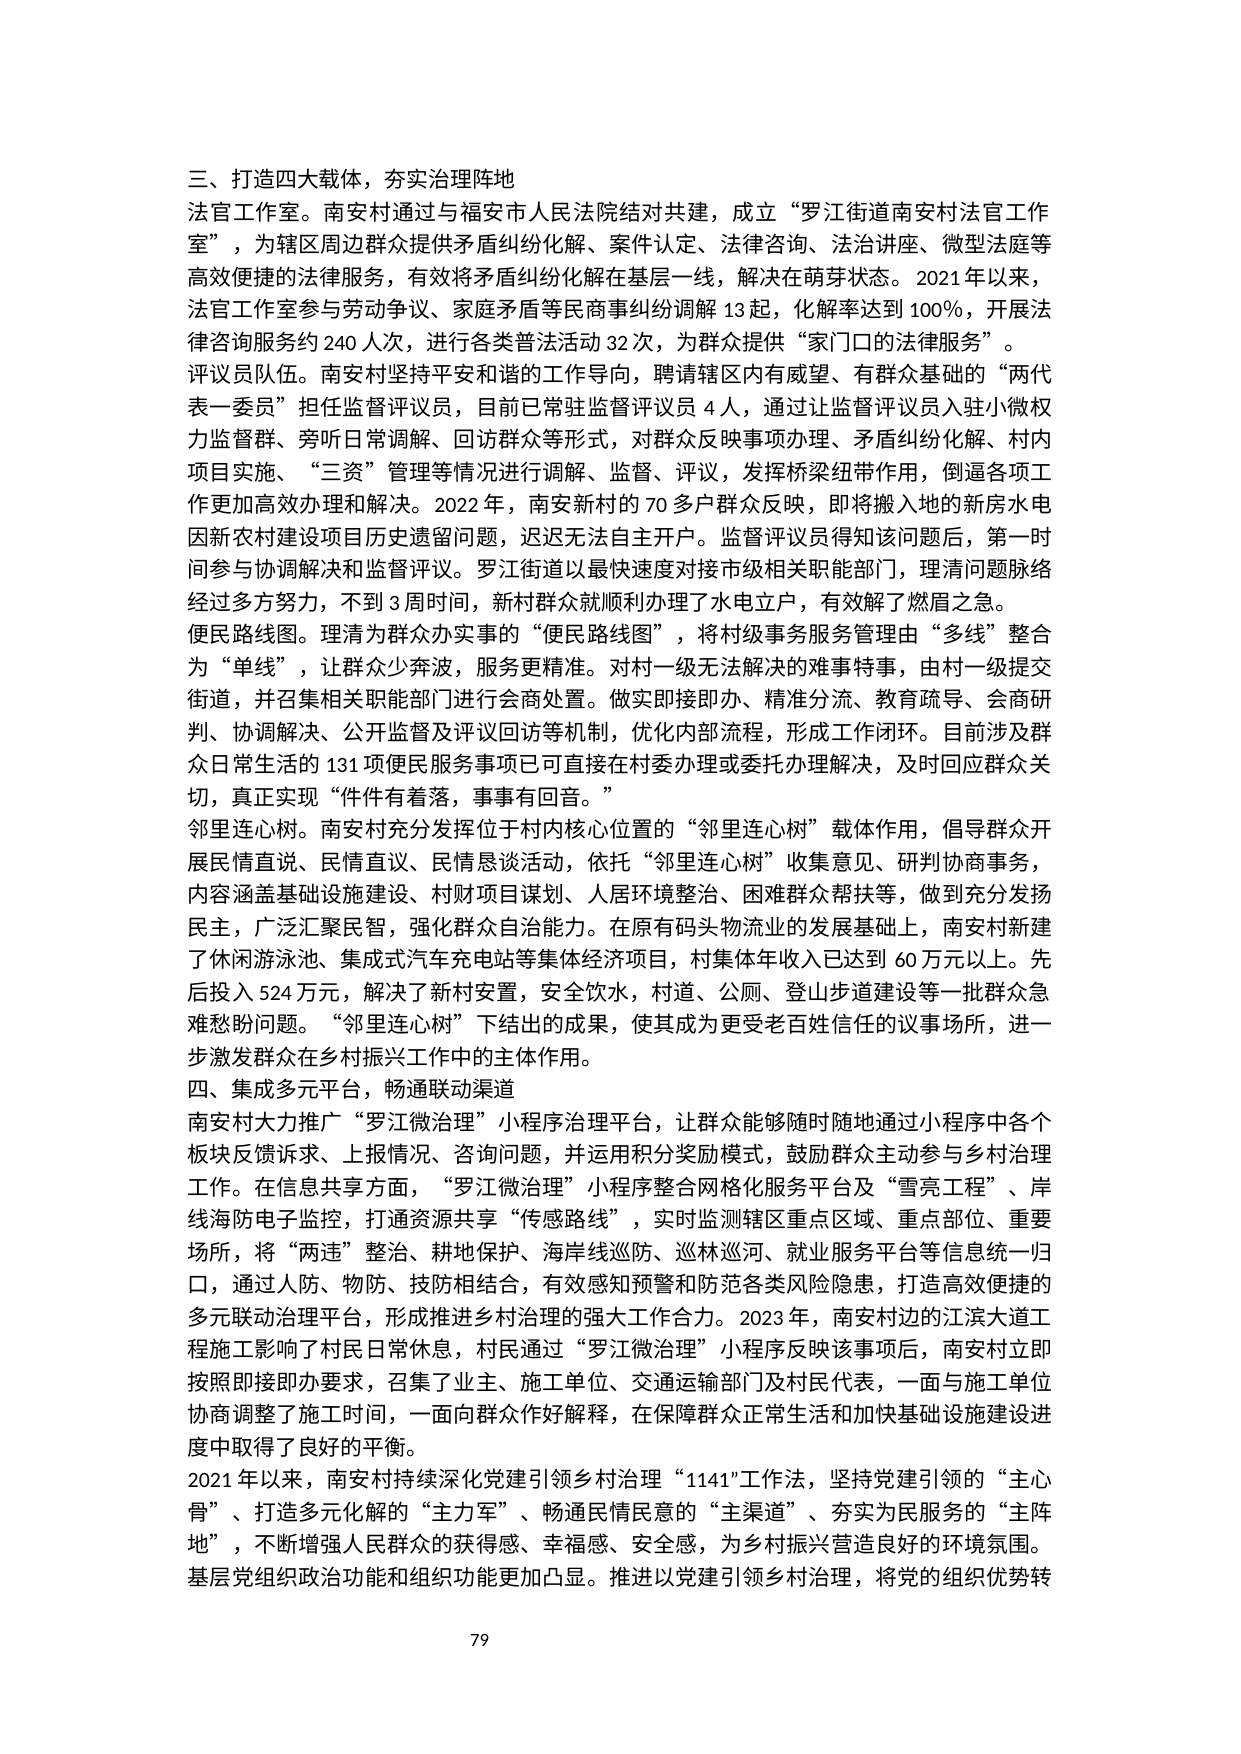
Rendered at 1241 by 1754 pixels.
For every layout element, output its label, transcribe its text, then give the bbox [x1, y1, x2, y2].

text 便民路线图。理清为群众办实事的“便民路线图”，将村级事务服务管理由“多线”整合为“单线”，让群众少奔波，服务更精准。对村一级无法解决的难事特事，由村一级提交街道，并召集相关职能部门进行会商处置。做实即接即办、精准分流、教育疏导、会商研判、协调解决、公开监督及评议回访等机制，优化内部流程，形成工作闭环。目前涉及群众日常生活的131项便民服务事项已可直接在村委办理或委托办理解决，及时回应群众关切，真正实现“件件有着落，事事有回音。” [187, 617, 1053, 812]
text 邻里连心树。南安村充分发挥位于村内核心位置的“邻里连心树”载体作用，倡导群众开展民情直说、民情直议、民情恳谈活动，依托“邻里连心树”收集意见、研判协商事务，内容涵盖基础设施建设、村财项目谋划、人居环境整治、困难群众帮扶等，做到充分发扬民主，广泛汇聚民智，强化群众自治能力。在原有码头物流业的发展基础上，南安村新建了休闲游泳池、集成式汽车充电站等集体经济项目，村集体年收入已达到60万元以上。先后投入524万元，解决了新村安置，安全饮水，村道、公厕、登山步道建设等一批群众急难愁盼问题。“邻里连心树”下结出的成果，使其成为更受老百姓信任的议事场所，进一步激发群众在乡村振兴工作中的主体作用。 [187, 812, 1053, 1072]
text 法官工作室。南安村通过与福安市人民法院结对共建，成立“罗江街道南安村法官工作室”，为辖区周边群众提供矛盾纠纷化解、案件认定、法律咨询、法治讲座、微型法庭等高效便捷的法律服务，有效将矛盾纠纷化解在基层一线，解决在萌芽状态。2021年以来，法官工作室参与劳动争议、家庭矛盾等民商事纠纷调解13起，化解率达到100％，开展法律咨询服务约240人次，进行各类普法活动32次，为群众提供“家门口的法律服务”。 [187, 194, 1053, 357]
text 评议员队伍。南安村坚持平安和谐的工作导向，聘请辖区内有威望、有群众基础的“两代表一委员”担任监督评议员，目前已常驻监督评议员4人，通过让监督评议员入驻小微权力监督群、旁听日常调解、回访群众等形式，对群众反映事项办理、矛盾纠纷化解、村内项目实施、“三资”管理等情况进行调解、监督、评议，发挥桥梁纽带作用，倒逼各项工作更加高效办理和解决。2022年，南安新村的70多户群众反映，即将搬入地的新房水电因新农村建设项目历史遗留问题，迟迟无法自主开户。监督评议员得知该问题后，第一时间参与协调解决和监督评议。罗江街道以最快速度对接市级相关职能部门，理清问题脉络。经过多方努力，不到3周时间，新村群众就顺利办理了水电立户，有效解了燃眉之急。 [187, 357, 1053, 617]
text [187, 1462, 1053, 1592]
text 南安村大力推广“罗江微治理”小程序治理平台，让群众能够随时随地通过小程序中各个板块反馈诉求、上报情况、咨询问题，并运用积分奖励模式，鼓励群众主动参与乡村治理工作。在信息共享方面，“罗江微治理”小程序整合网格化服务平台及“雪亮工程”、岸线海防电子监控，打通资源共享“传感路线”，实时监测辖区重点区域、重点部位、重要场所，将“两违”整治、耕地保护、海岸线巡防、巡林巡河、就业服务平台等信息统一归口，通过人防、物防、技防相结合，有效感知预警和防范各类风险隐患，打造高效便捷的多元联动治理平台，形成推进乡村治理的强大工作合力。2023年，南安村边的江滨大道工程施工影响了村民日常休息，村民通过“罗江微治理”小程序反映该事项后，南安村立即按照即接即办要求，召集了业主、施工单位、交通运输部门及村民代表，一面与施工单位协商调整了施工时间，一面向群众作好解释，在保障群众正常生活和加快基础设施建设进度中取得了良好的平衡。 [187, 1104, 1053, 1462]
text 四、集成多元平台，畅通联动渠道 [187, 1072, 1053, 1104]
text 三、打造四大载体，夯实治理阵地 [187, 162, 1053, 194]
